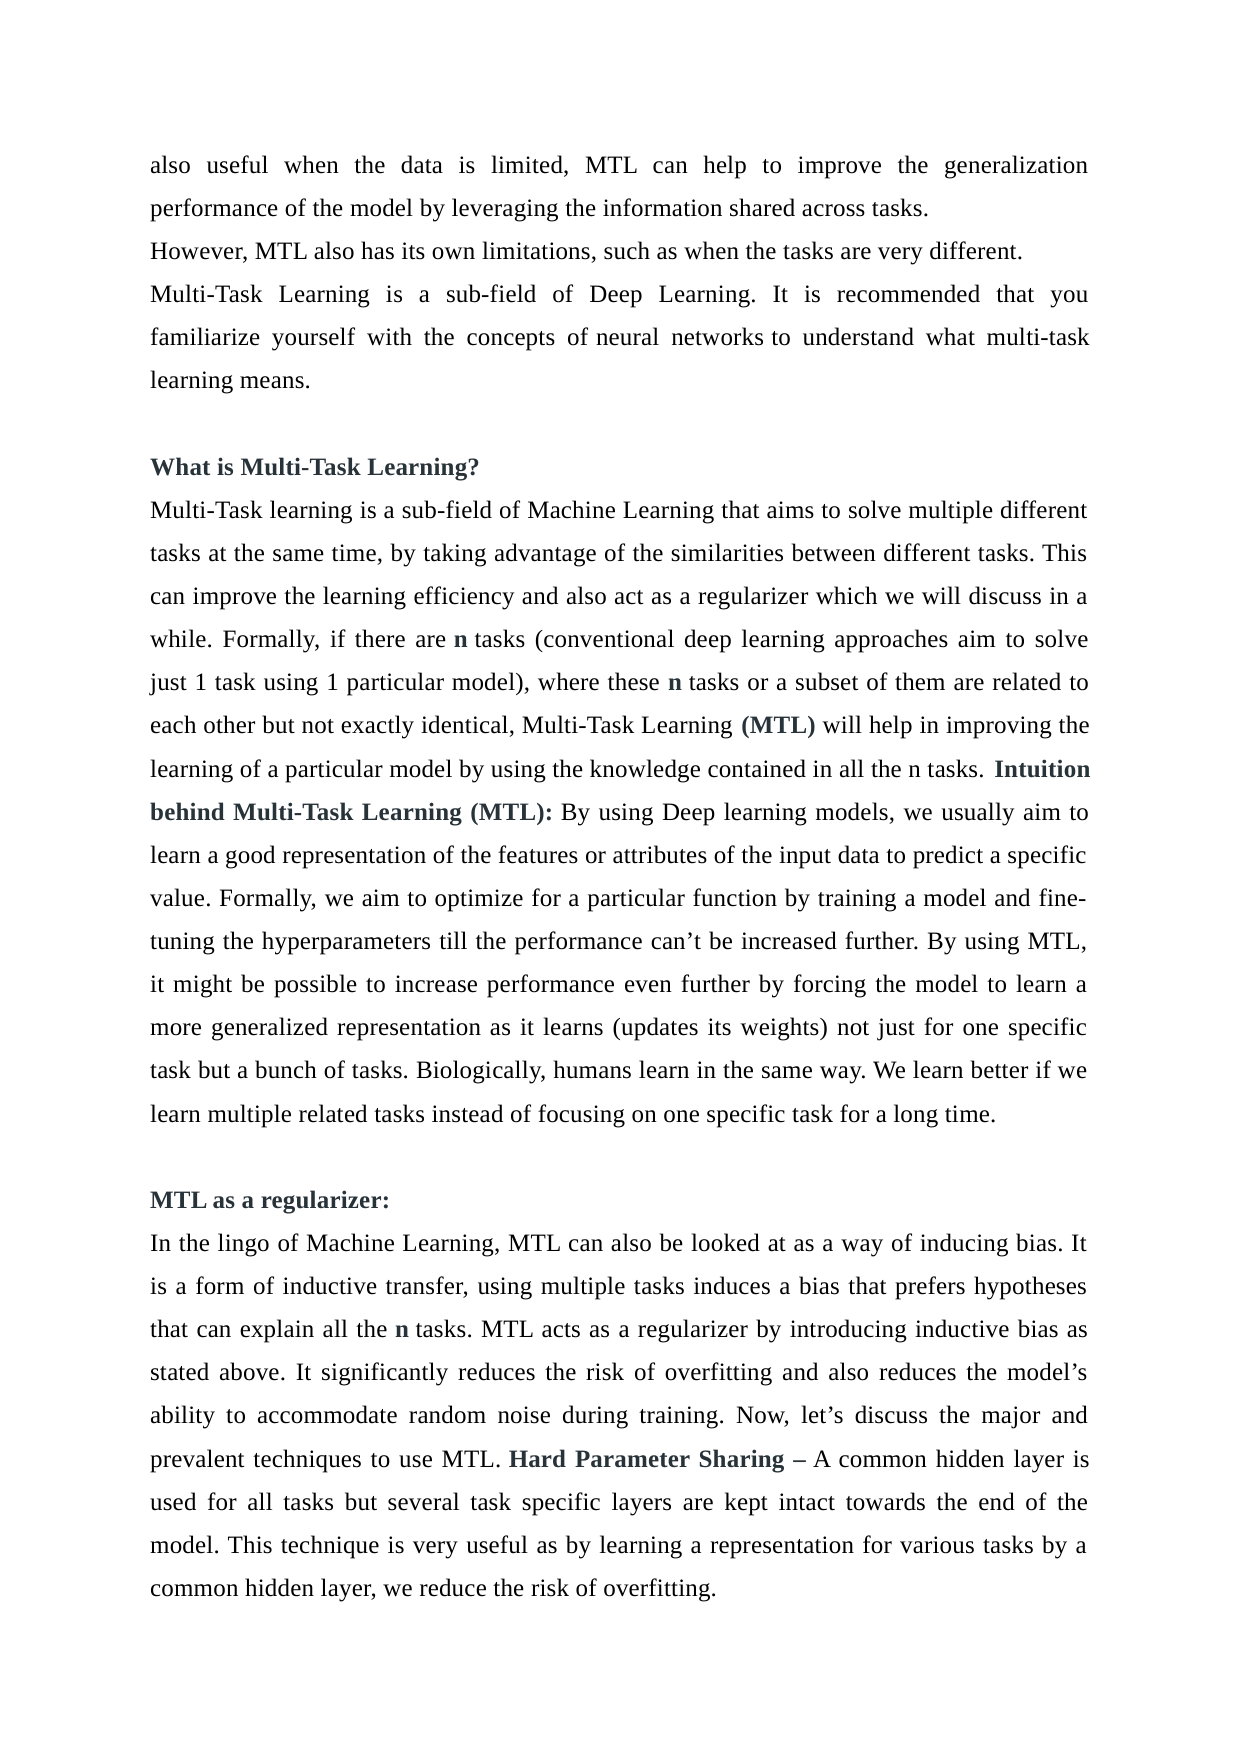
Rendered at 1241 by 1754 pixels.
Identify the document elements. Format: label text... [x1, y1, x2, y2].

text MTL as a regularizer: [150, 1185, 1090, 1214]
text Multi-Task learning is a sub-field of Machine Learning that aims to solve multiple different tasks at the same time, by taking advantage of the similarities between different tasks. This can improve the learning efficiency and also act as a regularizer which we will discuss in a while. Formally, if there are n tasks (conventional deep learning approaches aim to solve just 1 task using 1 particular model), where these n tasks or a subset of them are related to each other but not exactly identical, Multi-Task Learning (MTL) will help in improving the learning of a particular model by using the knowledge contained in all the n tasks. Intuition behind Multi-Task Learning (MTL): By using Deep learning models, we usually aim to learn a good representation of the features or attributes of the input data to predict a specific value. Formally, we aim to optimize for a particular function by training a model and fine-tuning the hyperparameters till the performance can’t be increased further. By using MTL, it might be possible to increase performance even further by forcing the model to learn a more generalized representation as it learns (updates its weights) not just for one specific task but a bunch of tasks. Biologically, humans learn in the same way. We learn better if we learn multiple related tasks instead of focusing on one specific task for a long time. [150, 495, 1090, 1127]
text In the lingo of Machine Learning, MTL can also be looked at as a way of inducing bias. It is a form of inductive transfer, using multiple tasks induces a bias that prefers hypotheses that can explain all the n tasks. MTL acts as a regularizer by introducing inductive bias as stated above. It significantly reduces the risk of overfitting and also reduces the model’s ability to accommodate random noise during training. Now, let’s discuss the major and prevalent techniques to use MTL. Hard Parameter Sharing – A common hidden layer is used for all tasks but several task specific layers are kept intact towards the end of the model. This technique is very useful as by learning a representation for various tasks by a common hidden layer, we reduce the risk of overfitting. [150, 1228, 1090, 1602]
text What is Multi-Task Learning? [150, 452, 1090, 481]
text Multi-Task Learning is a sub-field of Deep Learning. It is recommended that you familiarize yourself with the concepts of neural networks to understand what multi-task learning means. [150, 279, 1090, 394]
text However, MTL also has its own limitations, such as when the tasks are very different. [150, 236, 1090, 265]
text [150, 150, 1090, 222]
